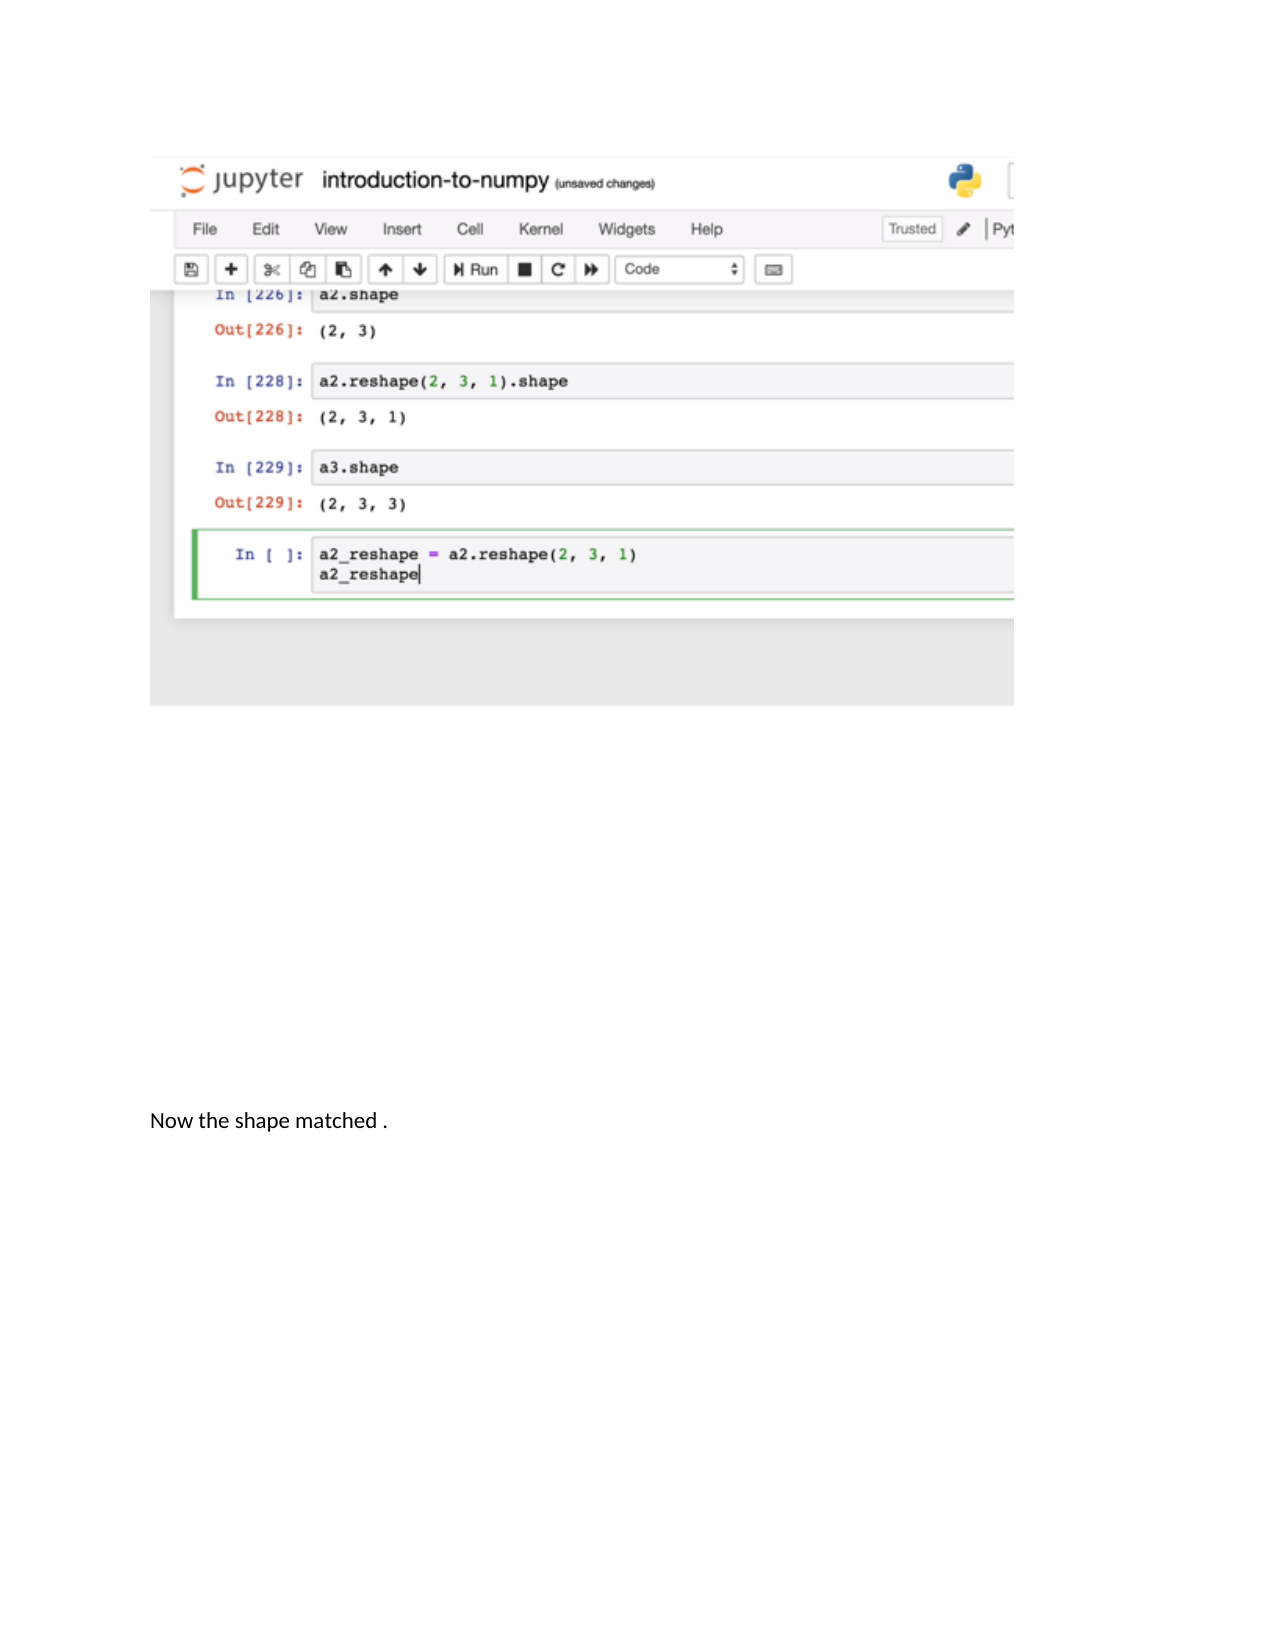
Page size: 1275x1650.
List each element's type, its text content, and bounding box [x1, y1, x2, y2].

picture [150, 150, 1014, 713]
text Now the shape matched . [150, 1106, 1125, 1134]
